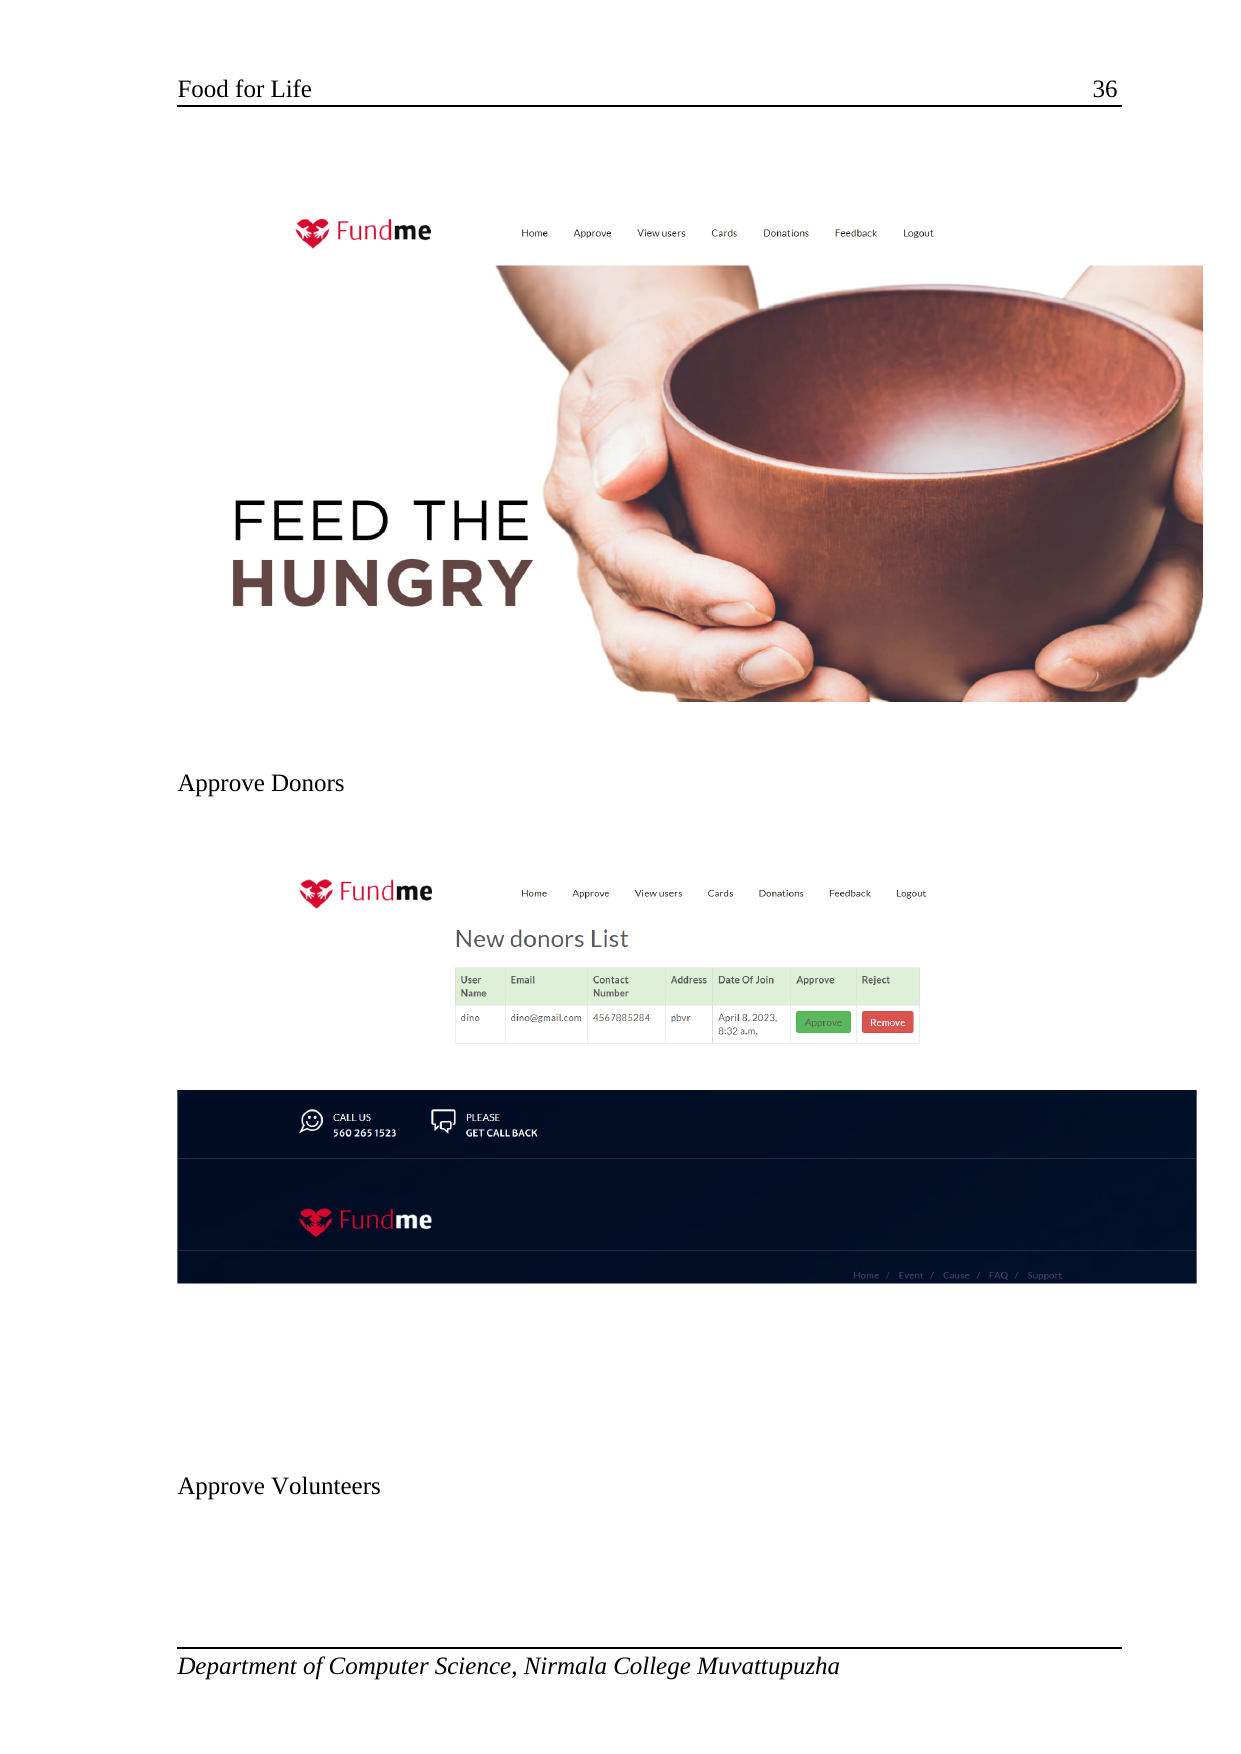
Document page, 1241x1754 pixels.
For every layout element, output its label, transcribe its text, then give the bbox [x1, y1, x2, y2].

text Approve Donors [177, 768, 1122, 797]
picture [177, 863, 1197, 1357]
text Approve Volunteers [177, 1471, 1122, 1500]
picture [177, 201, 1204, 702]
